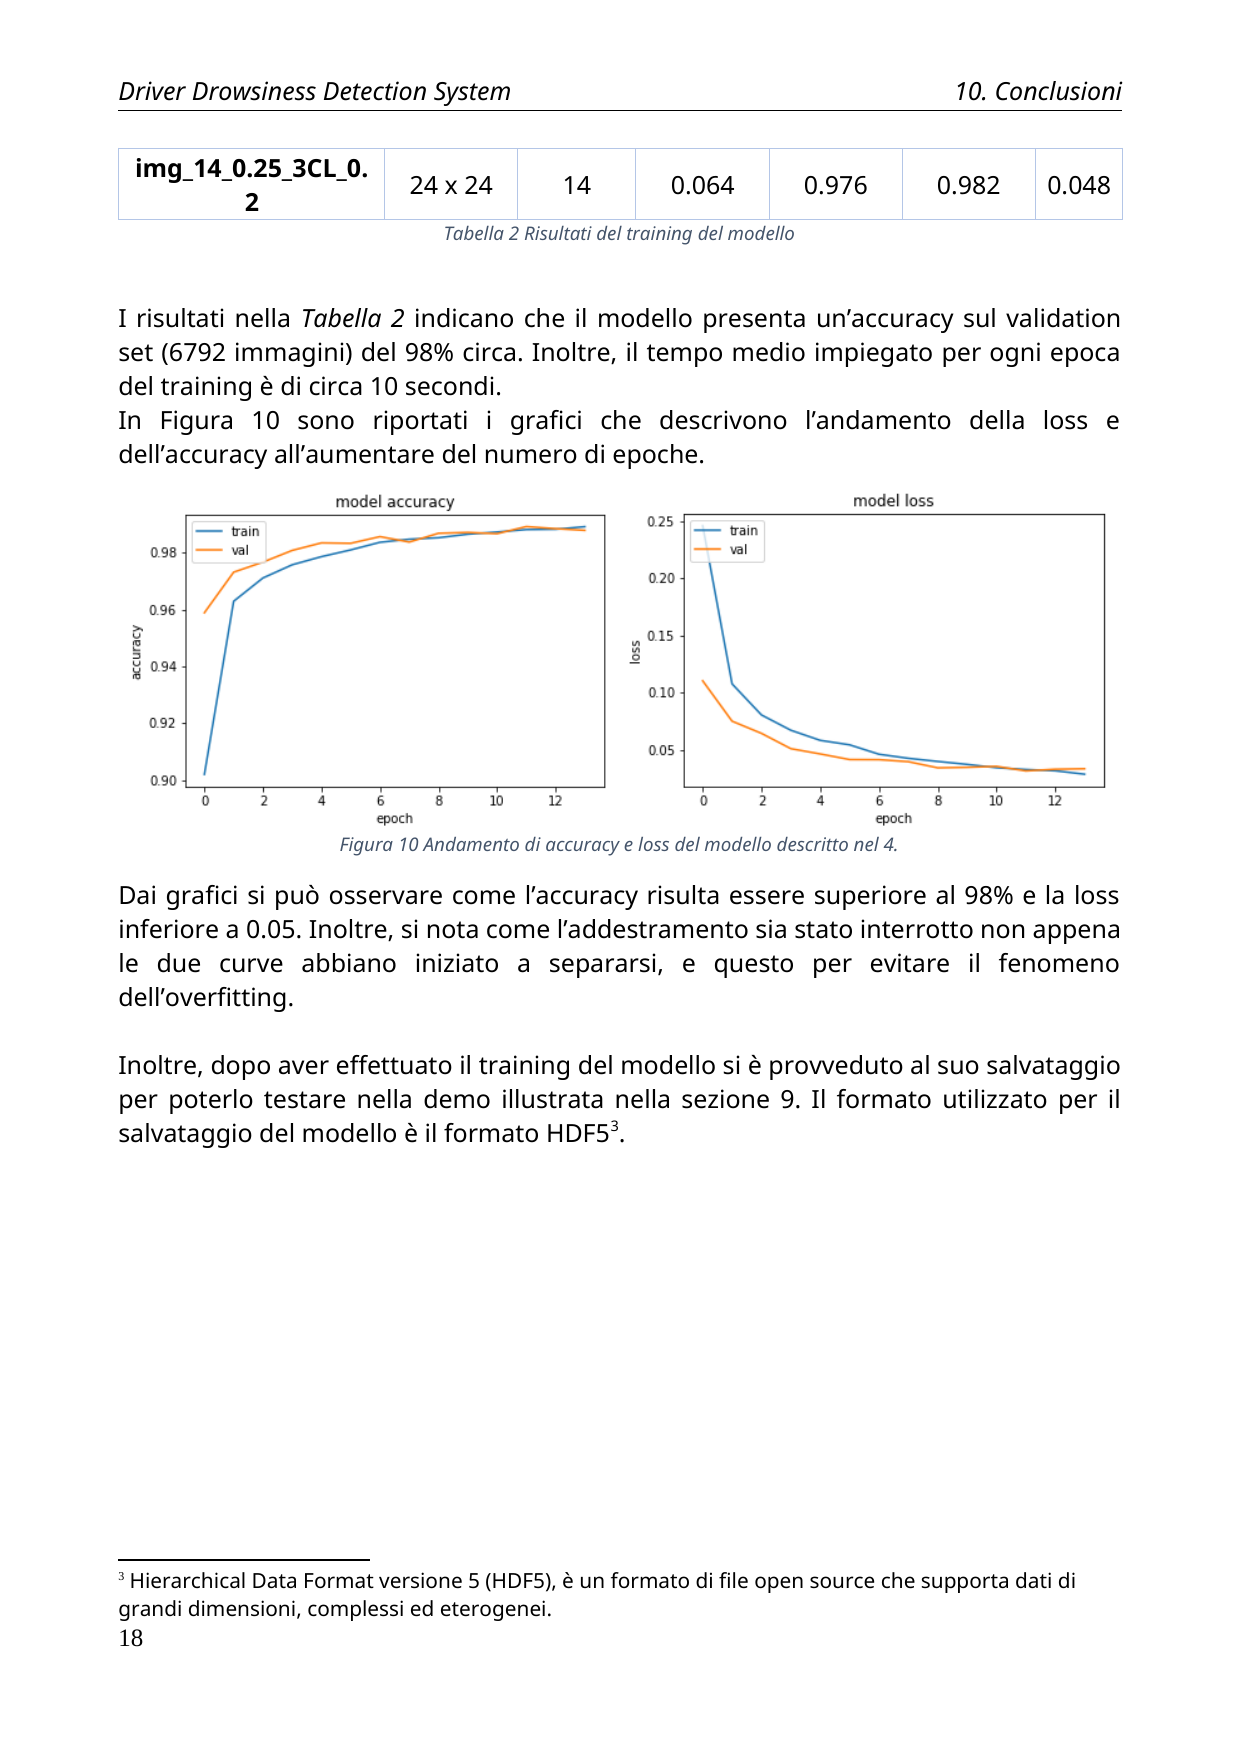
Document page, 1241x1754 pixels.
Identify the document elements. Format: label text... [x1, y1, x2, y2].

text In Figura 10 sono riportati i grafici che descrivono l’andamento della loss e dell’accuracy all’aumentare del numero di epoche. [118, 402, 1122, 471]
table_cell img_14_0.25_3CL_0.2 [119, 149, 384, 219]
text I risultati nella Tabella 2 indicano che il modello presenta un’accuracy sul validation set (6792 immagini) del 98% circa. Inoltre, il tempo medio impiegato per ogni epoca del training è di circa 10 secondi. [118, 300, 1122, 402]
table_cell 0.064 [636, 149, 769, 219]
table_cell 24 x 24 [385, 149, 517, 219]
text Figura 10 Andamento di accuracy e loss del modello descritto nel 4. [118, 831, 1122, 857]
table_cell 0.048 [1036, 149, 1122, 219]
text Dai grafici si può osservare come l’accuracy risulta essere superiore al 98% e la loss inferiore a 0.05. Inoltre, si nota come l’addestramento sia stato interrotto non appena le due curve abbiano iniziato a separarsi, e questo per evitare il fenomeno dell’overfitting. [118, 878, 1122, 1014]
text Inoltre, dopo aver effettuato il training del modello si è provveduto al suo salvataggio per poterlo testare nella demo illustrata nella sezione 9. Il formato utilizzato per il salvataggio del modello è il formato HDF5. [118, 1048, 1122, 1150]
table_cell 14 [518, 149, 635, 219]
table_cell 0.976 [770, 149, 902, 219]
text Tabella 2 Risultati del training del modello [118, 220, 1122, 245]
table_cell 0.982 [903, 149, 1035, 219]
picture [118, 470, 1116, 832]
